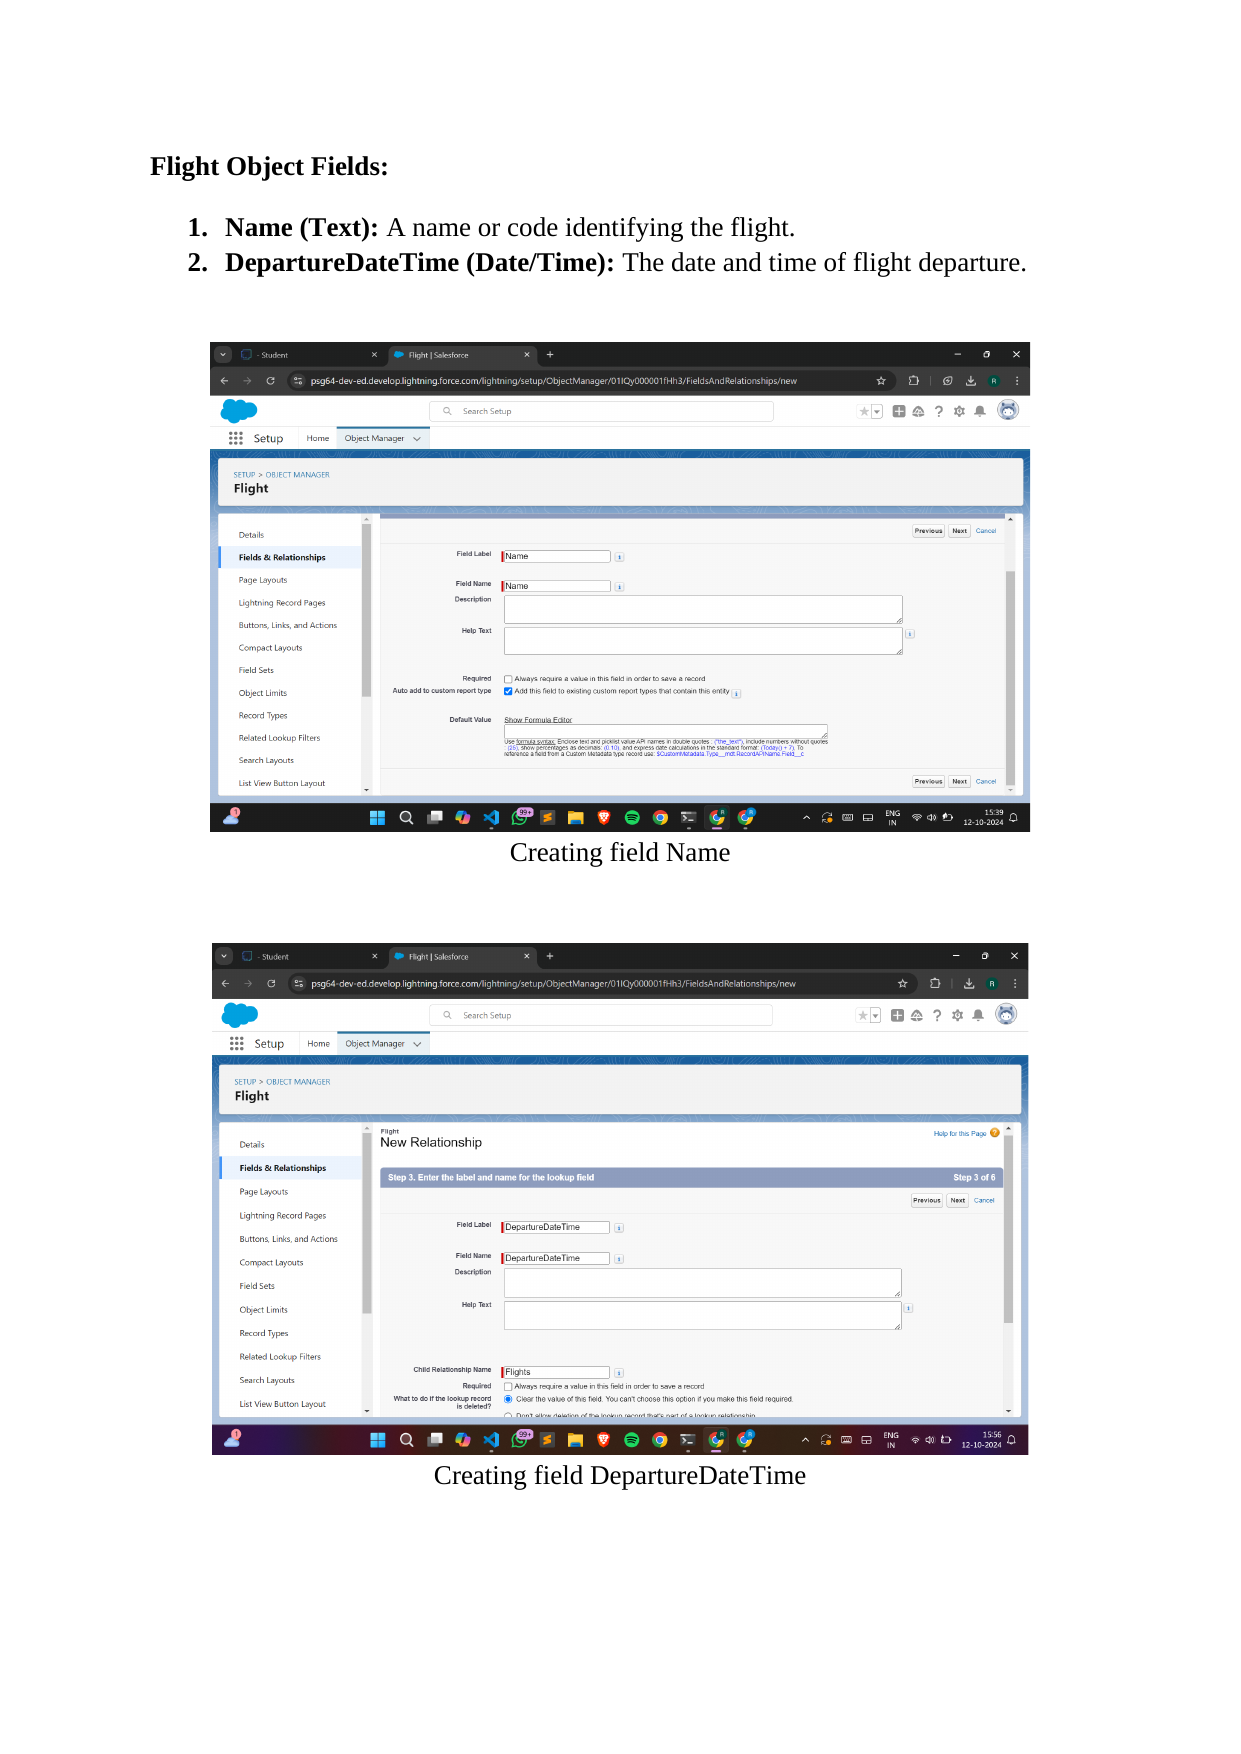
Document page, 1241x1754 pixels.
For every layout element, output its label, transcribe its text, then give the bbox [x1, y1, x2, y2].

text Creating field DepartureDateTime [150, 1459, 1090, 1490]
list DepartureDateTime (Date/Time): The date and time of flight departure. [187, 246, 1090, 278]
list Name (Text): A name or code identifying the flight. [187, 211, 1090, 242]
text Creating field Name [150, 836, 1090, 867]
picture [212, 943, 1029, 1455]
text Flight Object Fields: [150, 150, 1090, 181]
picture [210, 342, 1030, 832]
